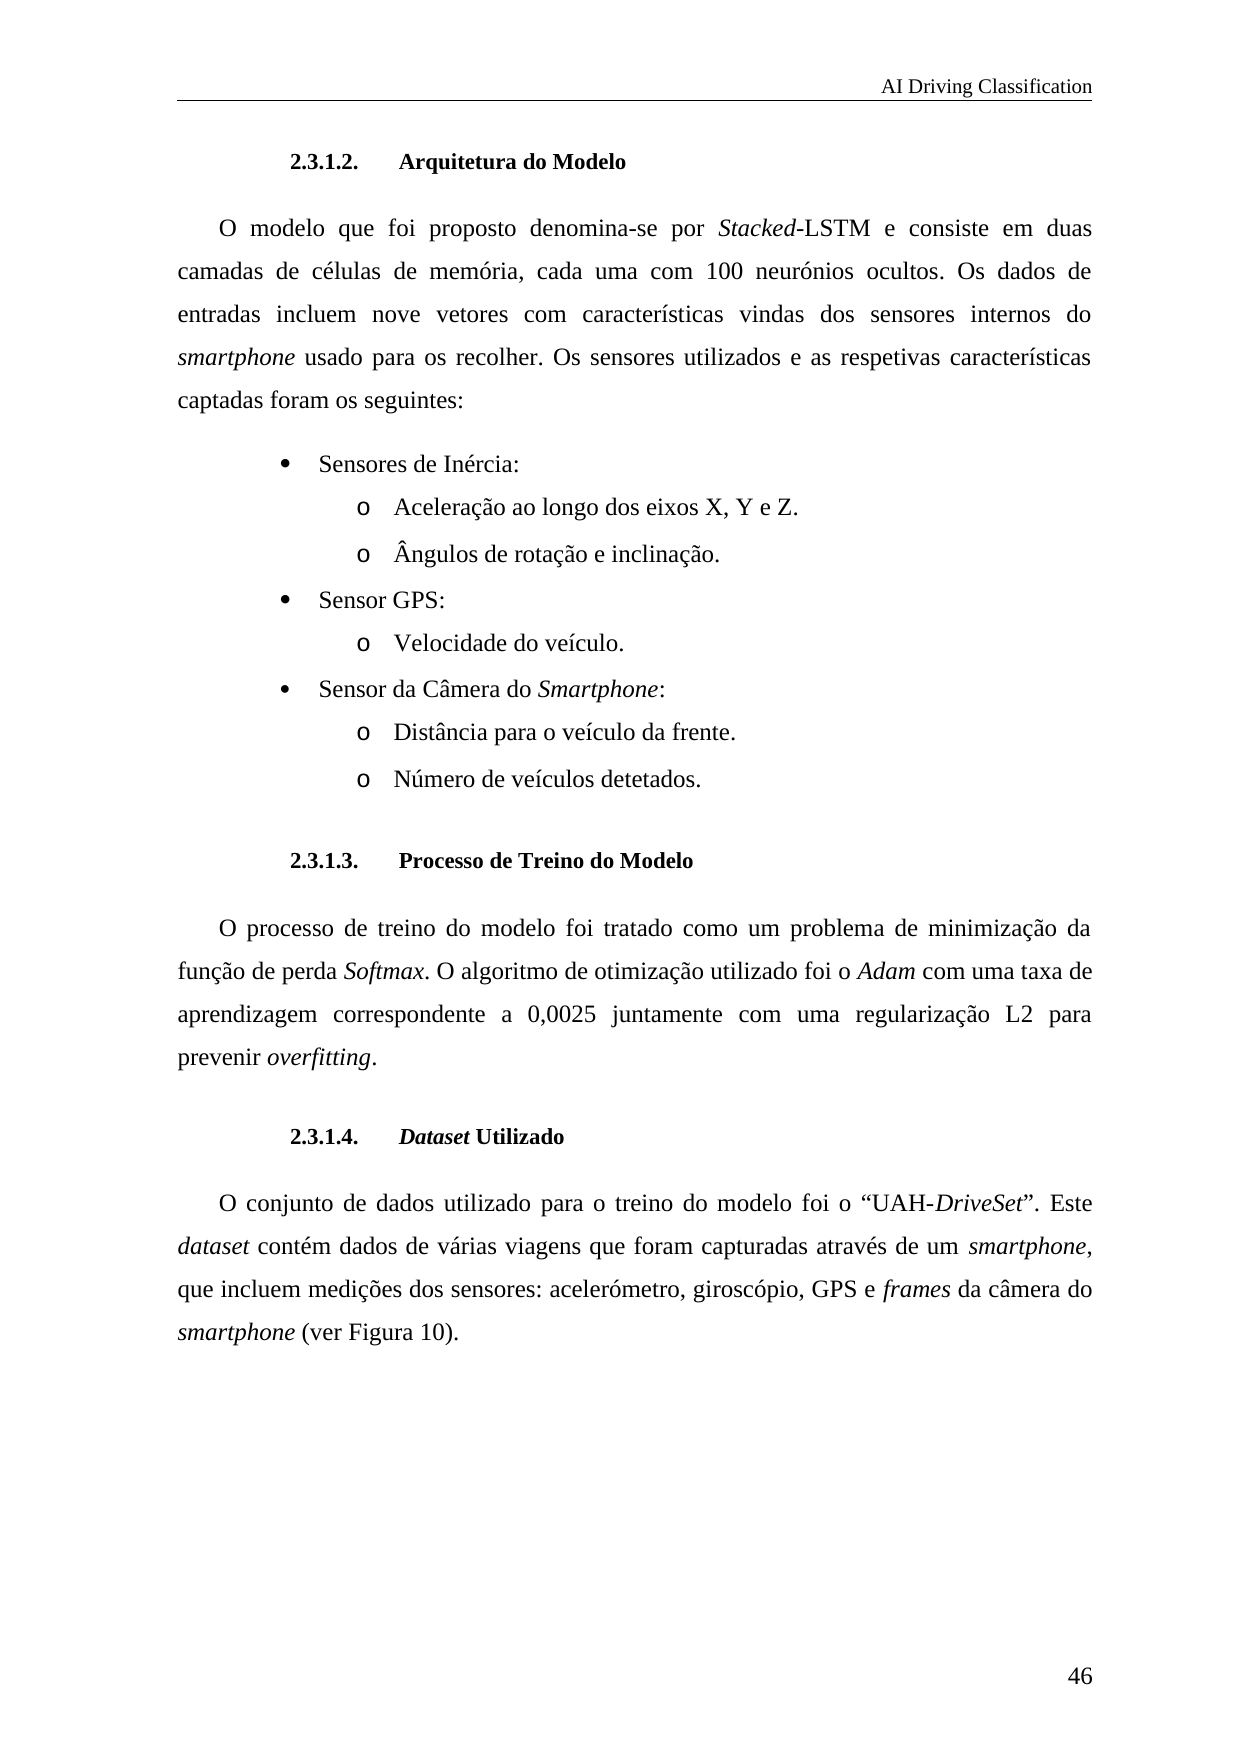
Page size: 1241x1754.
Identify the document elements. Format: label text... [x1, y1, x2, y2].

text O conjunto de dados utilizado para o treino do modelo foi o “UAH-DriveSet”. Este dataset contém dados de várias viagens que foram capturadas através de um smartphone, que incluem medições dos sensores: acelerómetro, giroscópio, GPS e frames da câmera do smartphone (ver Figura 9). [177, 1188, 1092, 1346]
subtitle Processo de Treino do Modelo [290, 847, 1092, 874]
list Aceleração ao longo dos eixos X, Y e Z. [356, 492, 1092, 523]
list Número de veículos detetados. [356, 764, 1092, 794]
text O modelo que foi proposto denomina-se por Stacked-LSTM e consiste em duas camadas de células de memória, cada uma com 100 neurónios ocultos. Os dados de entradas incluem nove vetores com características vindas dos sensores internos do smartphone usado para os recolher. Os sensores utilizados e as respetivas características captadas foram os seguintes: [177, 213, 1092, 414]
text O processo de treino do modelo foi tratado como um problema de minimização da função de perda Softmax. O algoritmo de otimização utilizado foi o Adam com uma taxa de aprendizagem correspondente a 0,0025 juntamente com uma regularização L2 para prevenir overfitting. [177, 913, 1092, 1071]
list Sensor GPS: [281, 585, 1092, 614]
subtitle Arquitetura do Modelo [290, 148, 1092, 174]
list Distância para o veículo da frente. [356, 717, 1092, 748]
list Velocidade do veículo. [356, 628, 1092, 659]
subtitle Dataset Utilizado [290, 1123, 1092, 1149]
list Sensor da Câmera do Smartphone: [281, 674, 1092, 703]
list Sensores de Inércia: [281, 449, 1092, 478]
list Ângulos de rotação e inclinação. [356, 539, 1092, 569]
